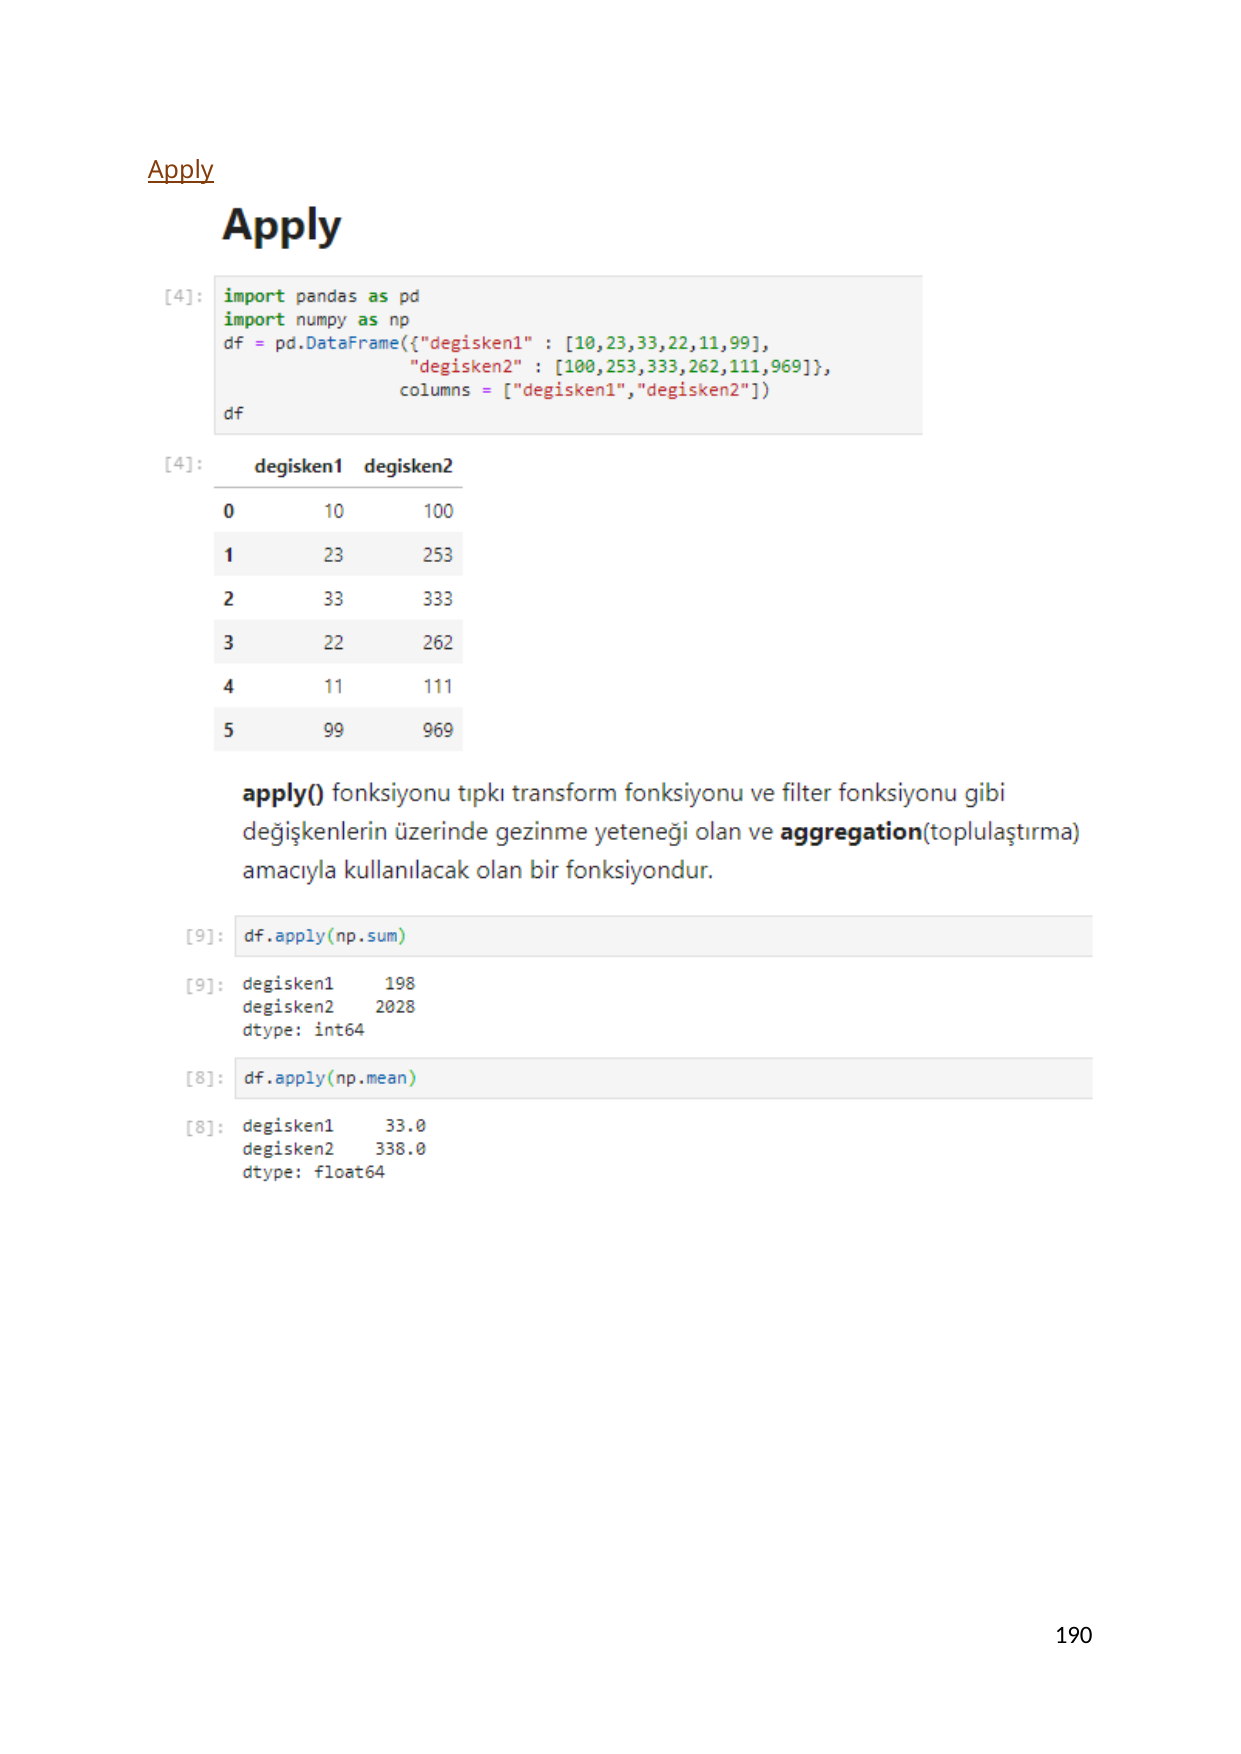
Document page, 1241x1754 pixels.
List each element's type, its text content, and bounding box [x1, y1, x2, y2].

picture [147, 758, 1093, 1189]
picture [147, 188, 923, 756]
subtitle Apply [148, 152, 1092, 186]
